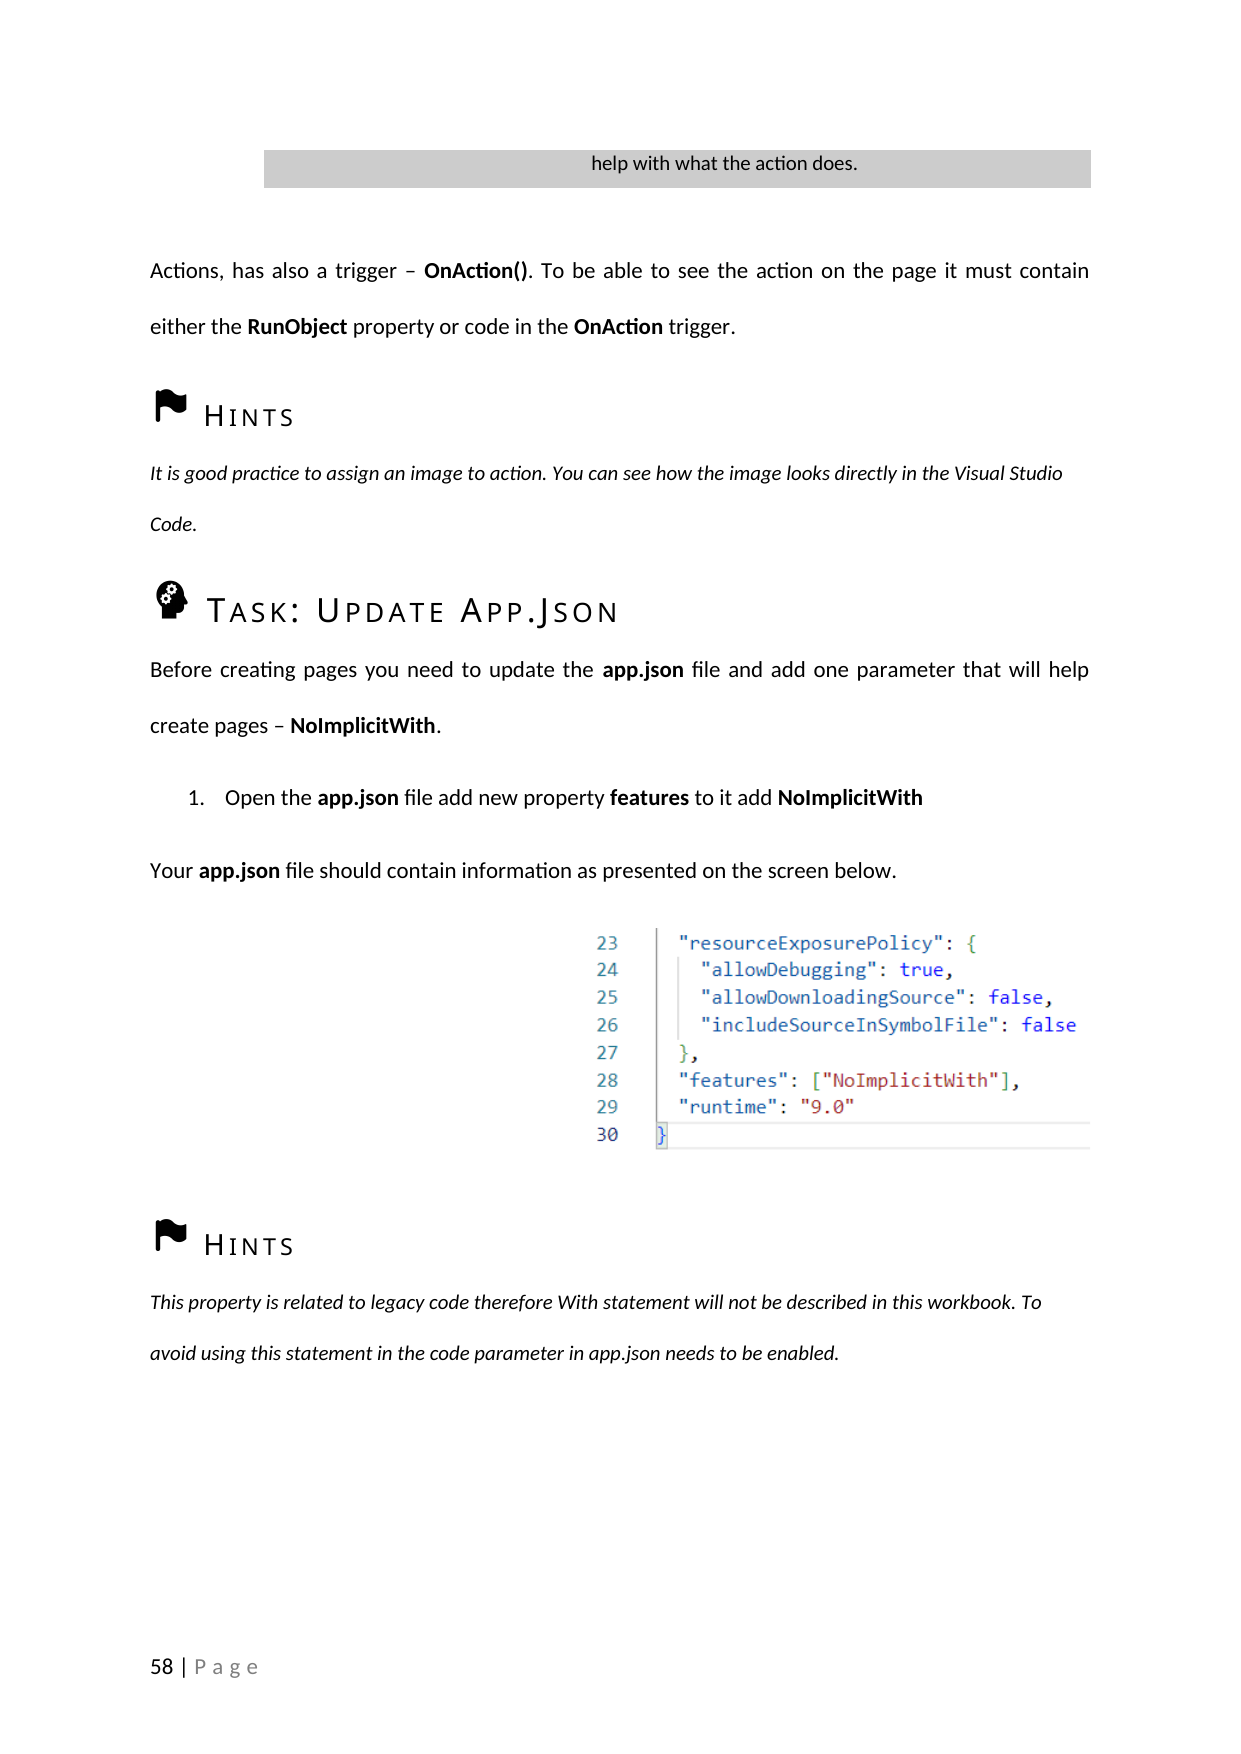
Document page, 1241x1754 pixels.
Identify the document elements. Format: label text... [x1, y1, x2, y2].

list Open the app.json file add new property features to it add NoImplicitWith [187, 783, 1090, 812]
picture [150, 384, 192, 427]
subtitle Task: Update App.Json [150, 578, 1090, 632]
text Hints This property is related to legacy code therefore With statement will not be described in this workbook. To avoid using this statement in the code parameter in app.json needs to be enabled. [150, 1214, 1090, 1366]
picture [584, 928, 1091, 1170]
table_cell ToolTip [264, 150, 580, 188]
picture [150, 1214, 192, 1256]
picture [150, 578, 194, 623]
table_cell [580, 150, 1091, 188]
text Actions, has also a trigger – OnAction(). To be able to see the action on the page it must contain either the RunObject property or code in the OnAction trigger. [150, 256, 1090, 340]
text Hints It is good practice to assign an image to action. You can see how the image looks directly in the Visual Studio Code. [150, 385, 1090, 536]
text Before creating pages you need to update the app.json file and add one parameter that will help create pages – NoImplicitWith. [150, 655, 1090, 739]
text Your app.json file should contain information as presented on the screen below. [150, 856, 1090, 884]
